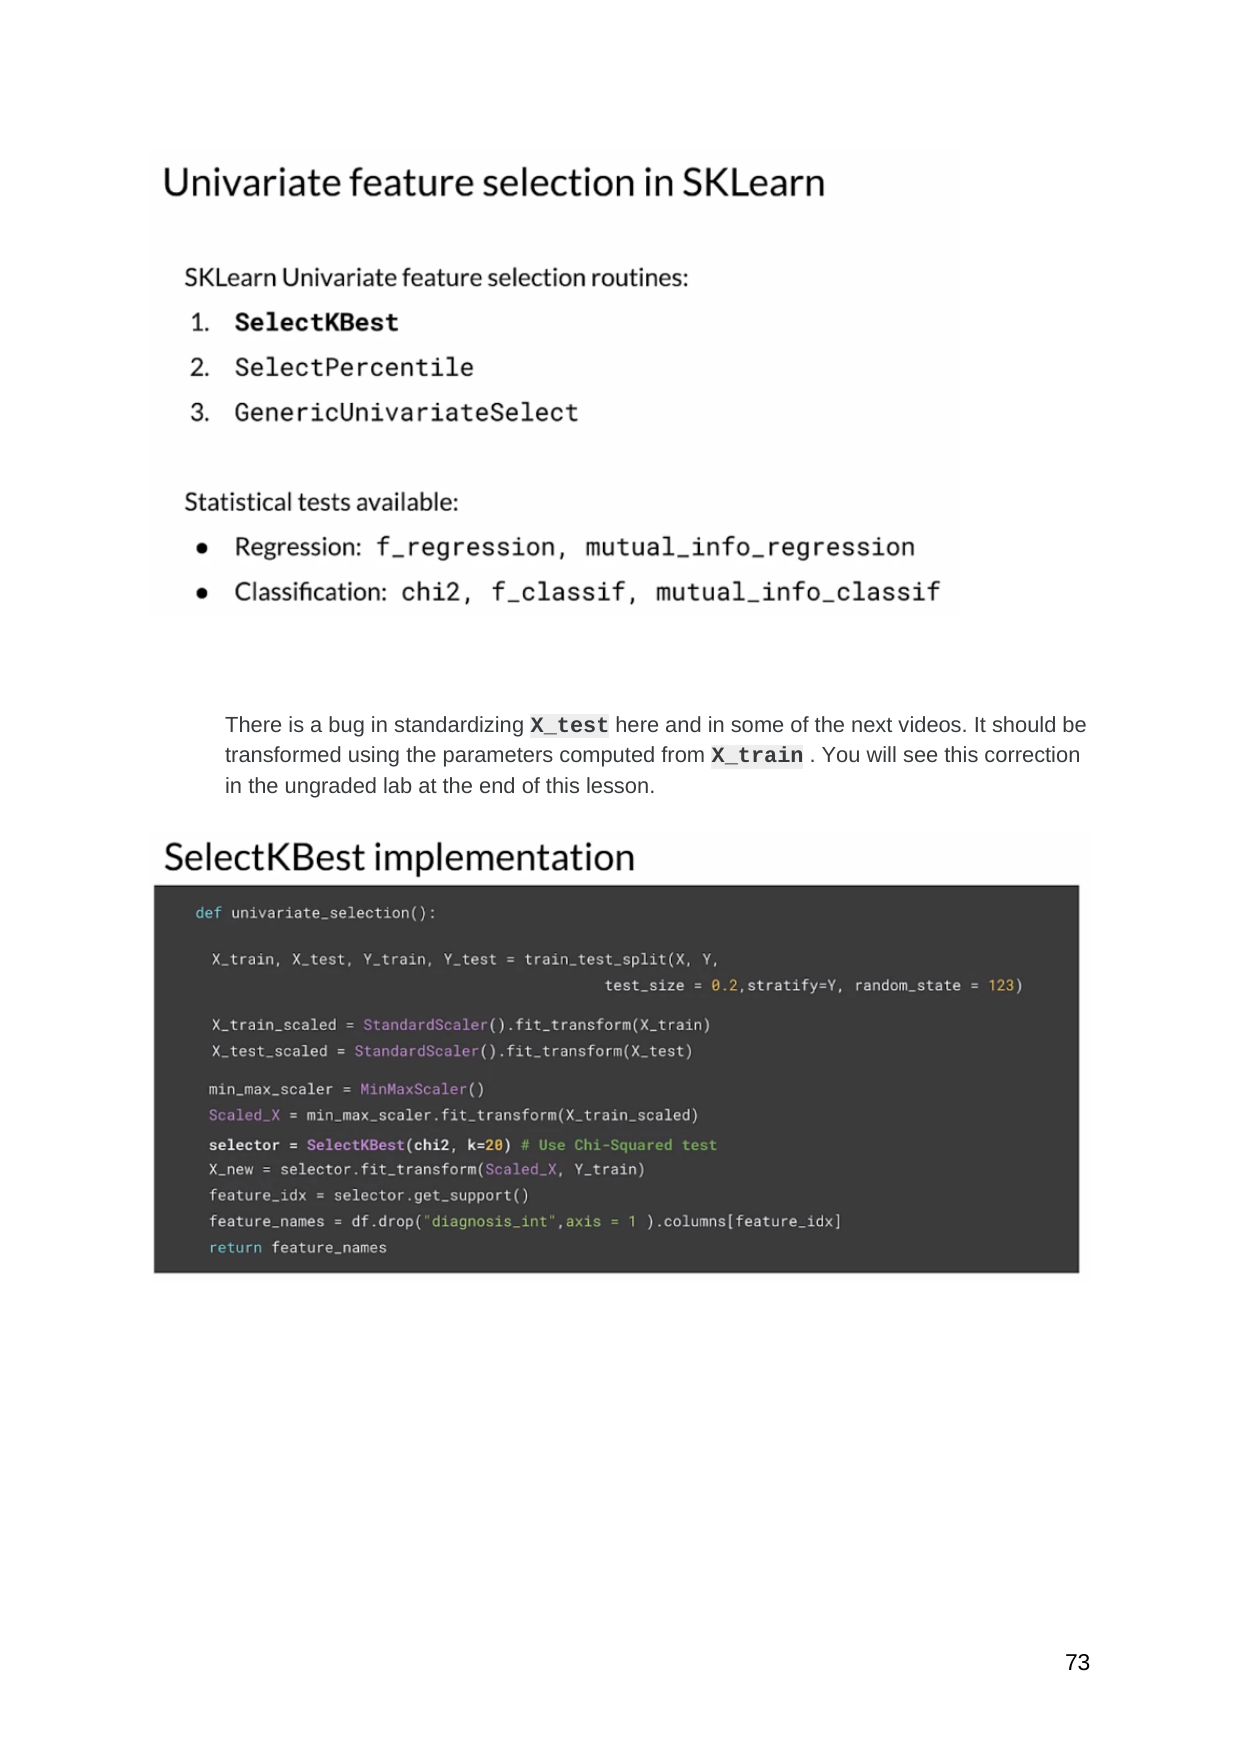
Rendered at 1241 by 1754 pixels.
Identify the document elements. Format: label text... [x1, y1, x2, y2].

text There is a bug in standardizing X_test here and in some of the next videos. It should be transformed using the parameters computed from X_train . You will see this correction in the ungraded lab at the end of this lesson. [225, 711, 1090, 798]
picture [150, 150, 961, 617]
picture [150, 832, 1091, 1285]
